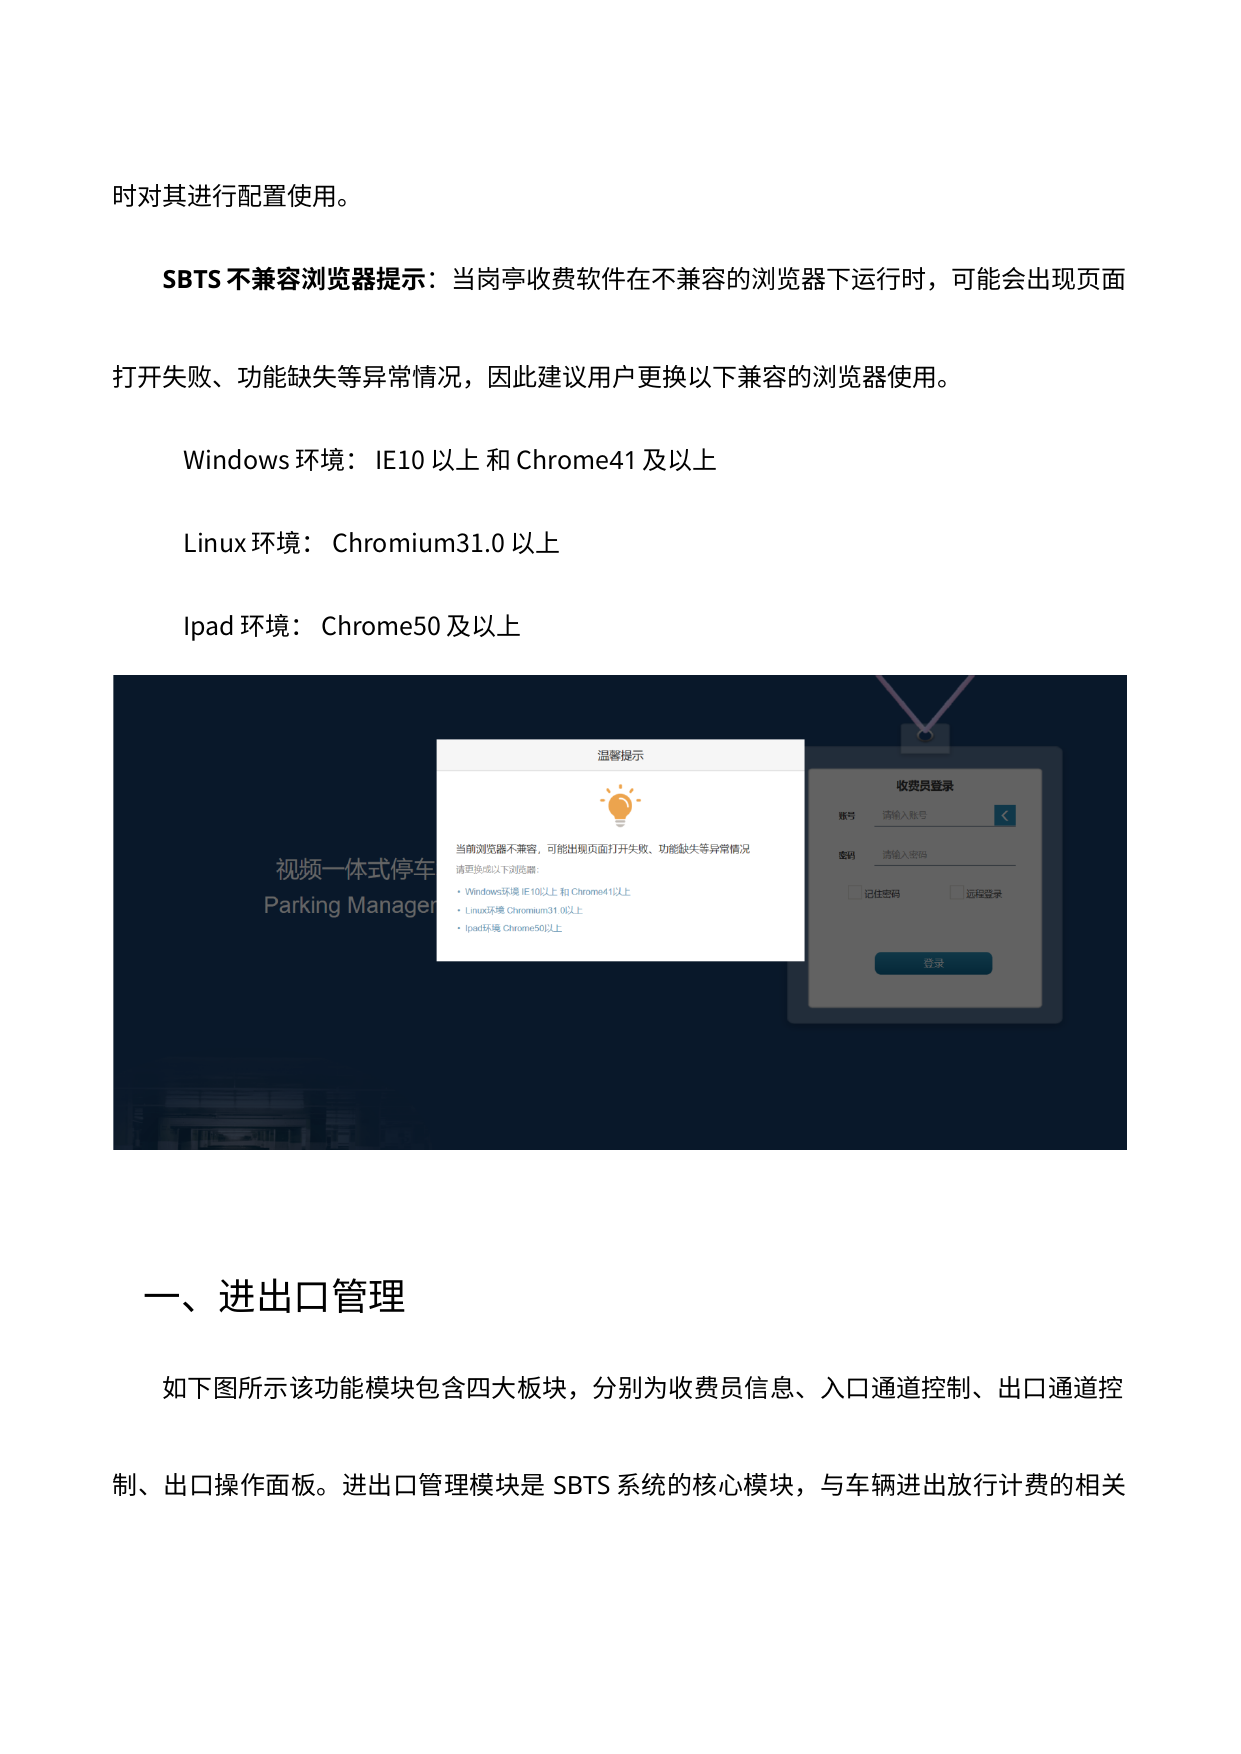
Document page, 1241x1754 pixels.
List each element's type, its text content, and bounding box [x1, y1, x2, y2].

text Linux环境： Chromium31.0以上 [133, 509, 1128, 574]
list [112, 162, 1128, 227]
text Ipad环境： Chrome50及以上 [133, 592, 1128, 657]
picture [113, 675, 1127, 1150]
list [112, 1354, 1128, 1516]
text Windows环境： IE10以上 和 Chrome41及以上 [133, 426, 1128, 491]
list SBTS不兼容浏览器提示：当岗亭收费软件在不兼容的浏览器下运行时，可能会出现页面打开失败、功能缺失等异常情况，因此建议用户更换以下兼容的浏览器使用。 [112, 245, 1128, 408]
list 一、进出口管理 [112, 1262, 1128, 1327]
